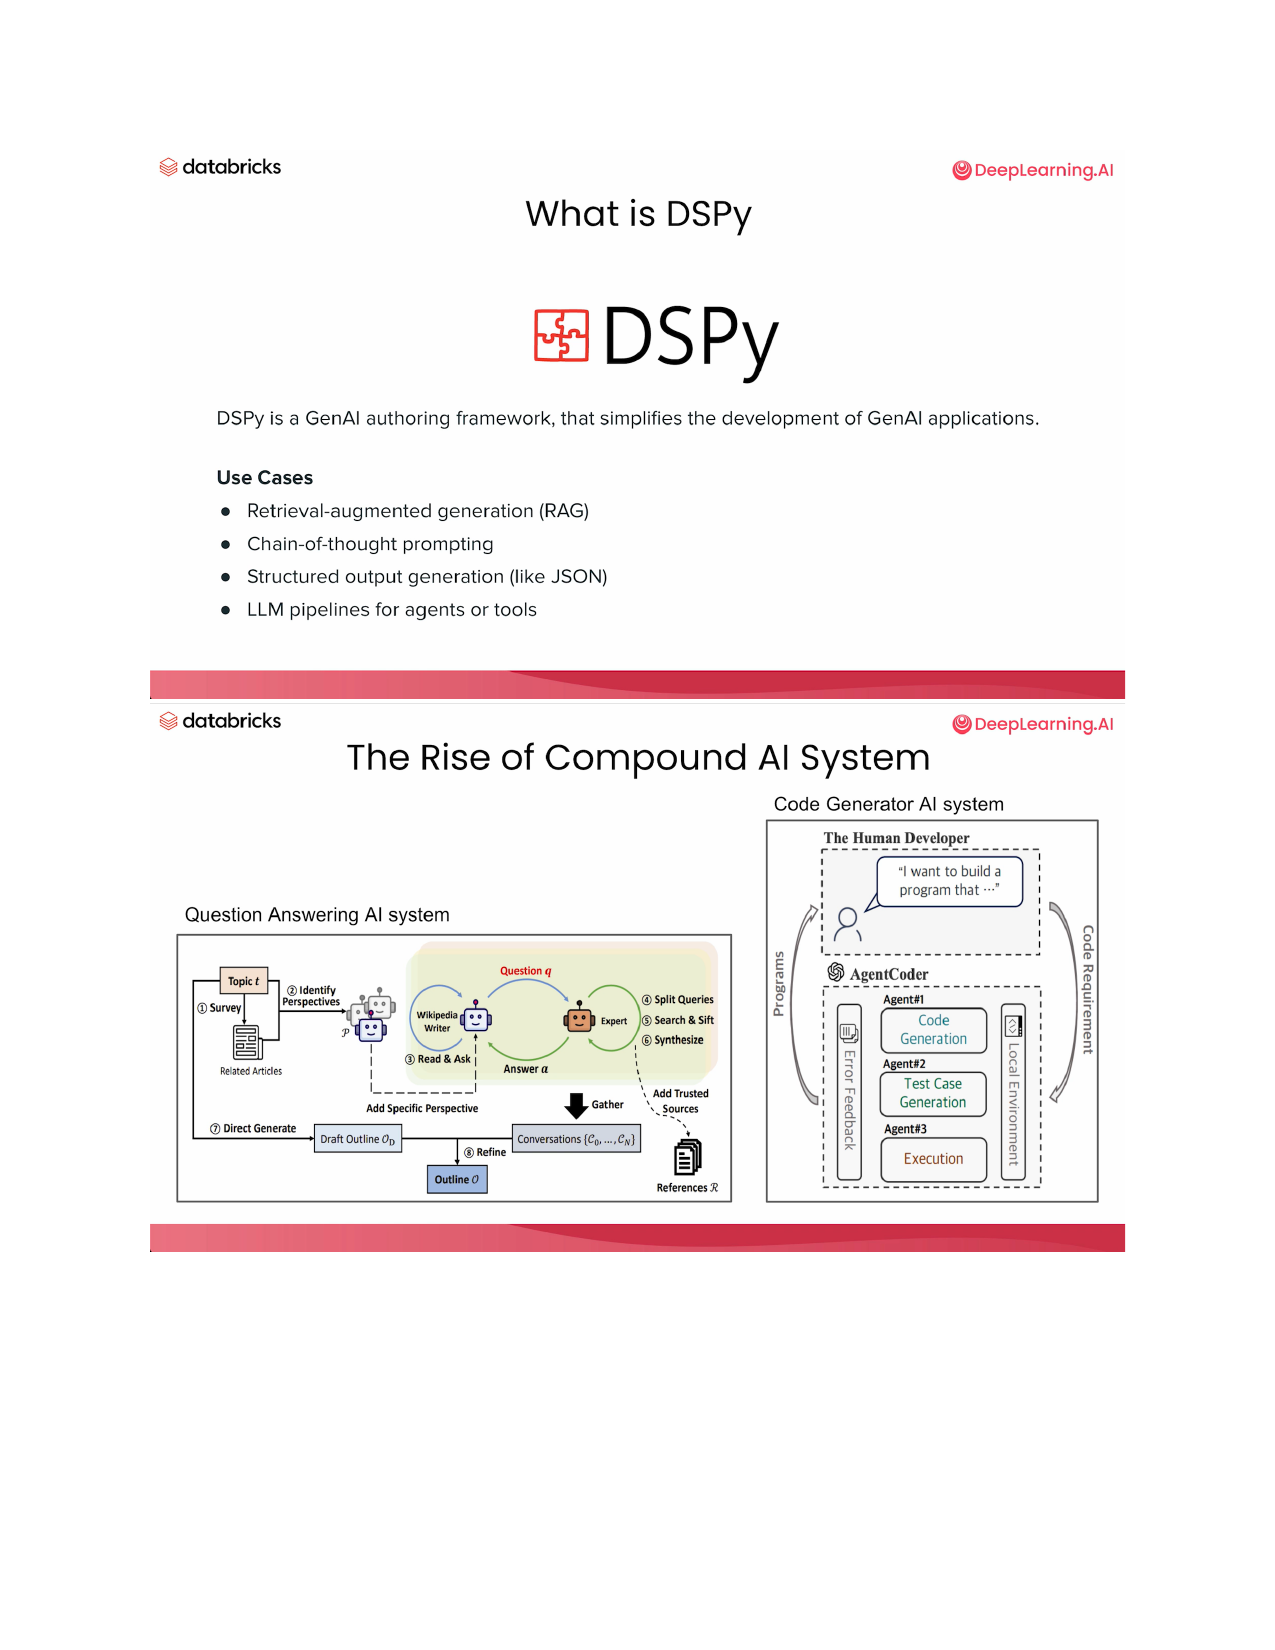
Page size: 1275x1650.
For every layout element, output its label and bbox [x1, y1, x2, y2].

picture [150, 150, 1125, 699]
picture [150, 703, 1125, 1252]
